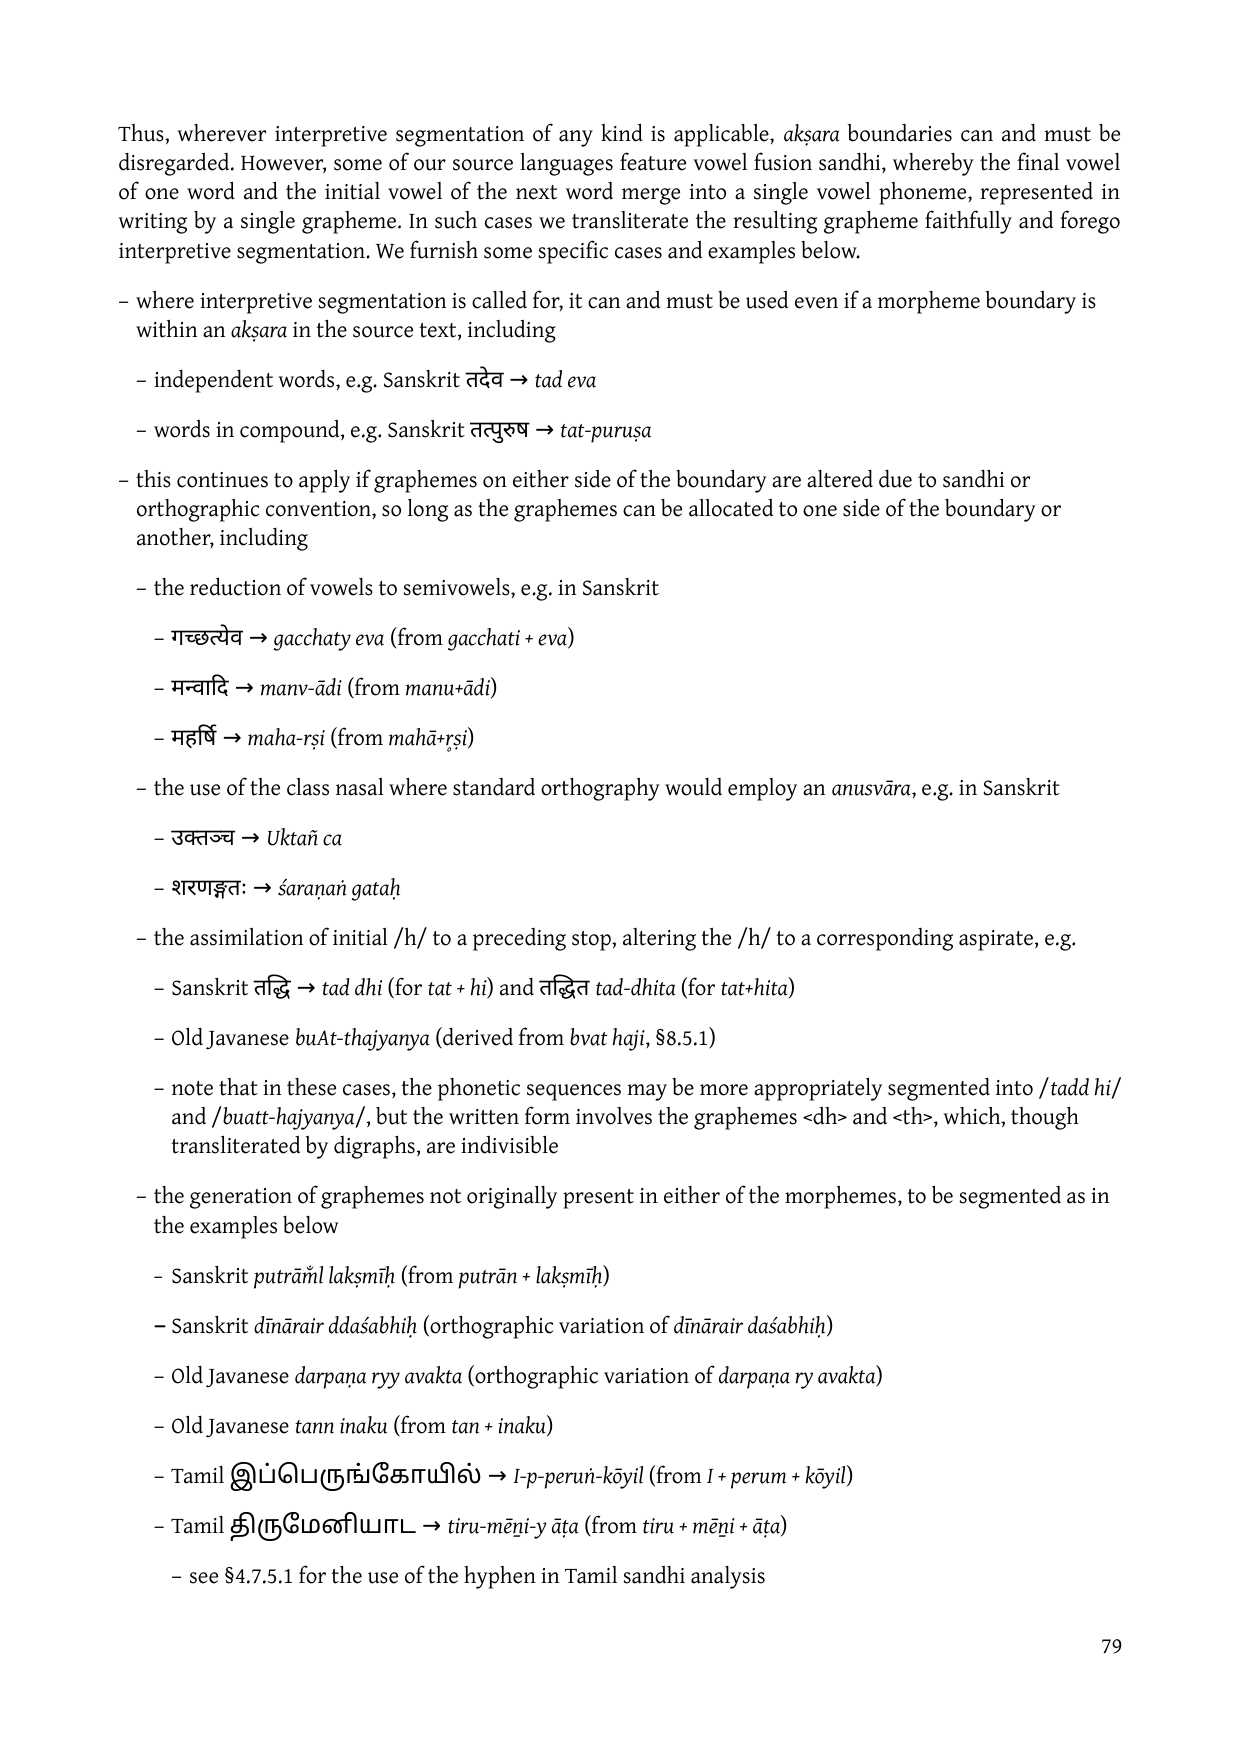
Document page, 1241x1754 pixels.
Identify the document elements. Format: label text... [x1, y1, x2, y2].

list उक्तञ्च → Uktañ ca [153, 822, 1122, 851]
list the assimilation of initial /h/ to a preceding stop, altering the /h/ to a corresponding aspirate, e.g. [136, 922, 1122, 951]
list the generation of graphemes not originally present in either of the morphemes, to be segmented as in the examples below [136, 1181, 1122, 1239]
list Tamil இப்பெருங்கோயில் → I-p-peruṅ-kōyil (from I + perum + kōyil) [153, 1460, 1122, 1489]
list गच्छत्येव → gacchaty eva (from gacchati + eva) [153, 622, 1122, 651]
list Tamil திருமேனியாட → tiru-mēṉi-y āṭa (from tiru + mēṉi + āṭa) [153, 1510, 1122, 1539]
list Sanskrit तद्धि → tad dhi (for tat + hi) and तद्धित tad-dhita (for tat+hita) [153, 972, 1122, 1001]
list independent words, e.g. Sanskrit तदेव → tad eva [136, 364, 1122, 393]
list Sanskrit putrām̐l lakṣmīḥ (from putrān + lakṣmīḥ) [153, 1260, 1122, 1289]
list see §4.7.5.1 for the use of the hyphen in Tamil sandhi analysis [171, 1560, 1122, 1589]
list शरणङ्गतः → śaraṇaṅ gataḥ [153, 872, 1122, 901]
list महर्षि → maha-rṣi (from mahā+r̥ṣi) [153, 722, 1122, 751]
list note that in these cases, the phonetic sequences may be more appropriately segmented into /tadd hi/ and /buatt-hajyanya/, but the written form involves the graphemes <dh> and <th>, which, though transliterated by digraphs, are indivisible [153, 1072, 1122, 1160]
list this continues to apply if graphemes on either side of the boundary are altered due to sandhi or orthographic convention, so long as the graphemes can be allocated to one side of the boundary or another, including [118, 464, 1122, 551]
list Old Javanese tann inaku (from tan + inaku) [153, 1410, 1122, 1439]
list the use of the class nasal where standard orthography would employ an anusvāra, e.g. in Sanskrit [136, 772, 1122, 801]
list Sanskrit dīnārair ddaśabhiḥ (orthographic variation of dīnārair daśabhiḥ) [153, 1310, 1122, 1339]
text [118, 118, 1122, 264]
list Old Javanese darpaṇa ryy avakta (orthographic variation of darpaṇa ry avakta) [153, 1360, 1122, 1389]
list the reduction of vowels to semivowels, e.g. in Sanskrit [136, 572, 1122, 601]
list where interpretive segmentation is called for, it can and must be used even if a morpheme boundary is within an akṣara in the source text, including [118, 285, 1122, 343]
list Old Javanese buAt-thajyanya (derived from bvat haji, §8.5.1) [153, 1022, 1122, 1051]
list words in compound, e.g. Sanskrit तत्पुरुष → tat-puruṣa [136, 414, 1122, 443]
list मन्वादि → manv-ādi (from manu+ādi) [153, 672, 1122, 701]
